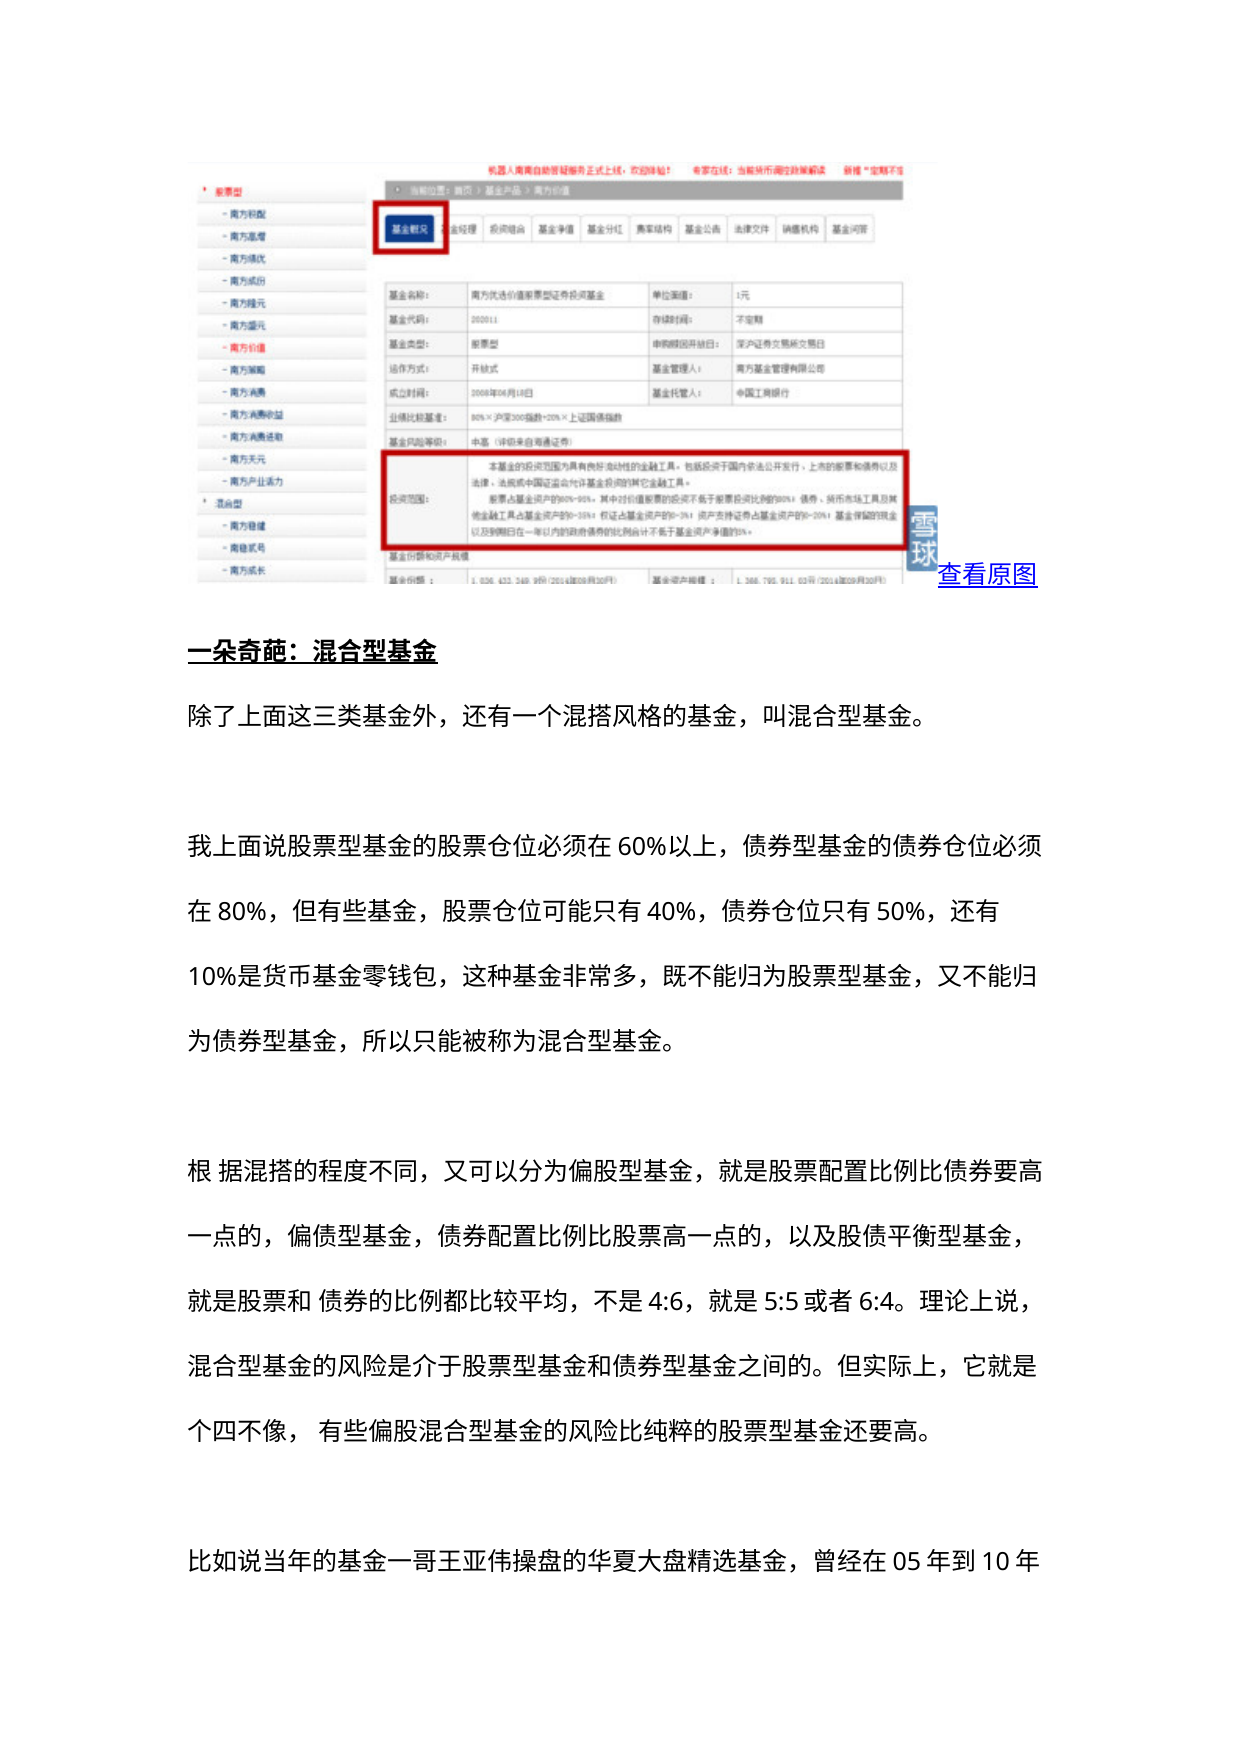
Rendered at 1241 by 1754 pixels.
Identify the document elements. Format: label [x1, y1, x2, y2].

text [187, 162, 1053, 1592]
picture [187, 162, 938, 584]
